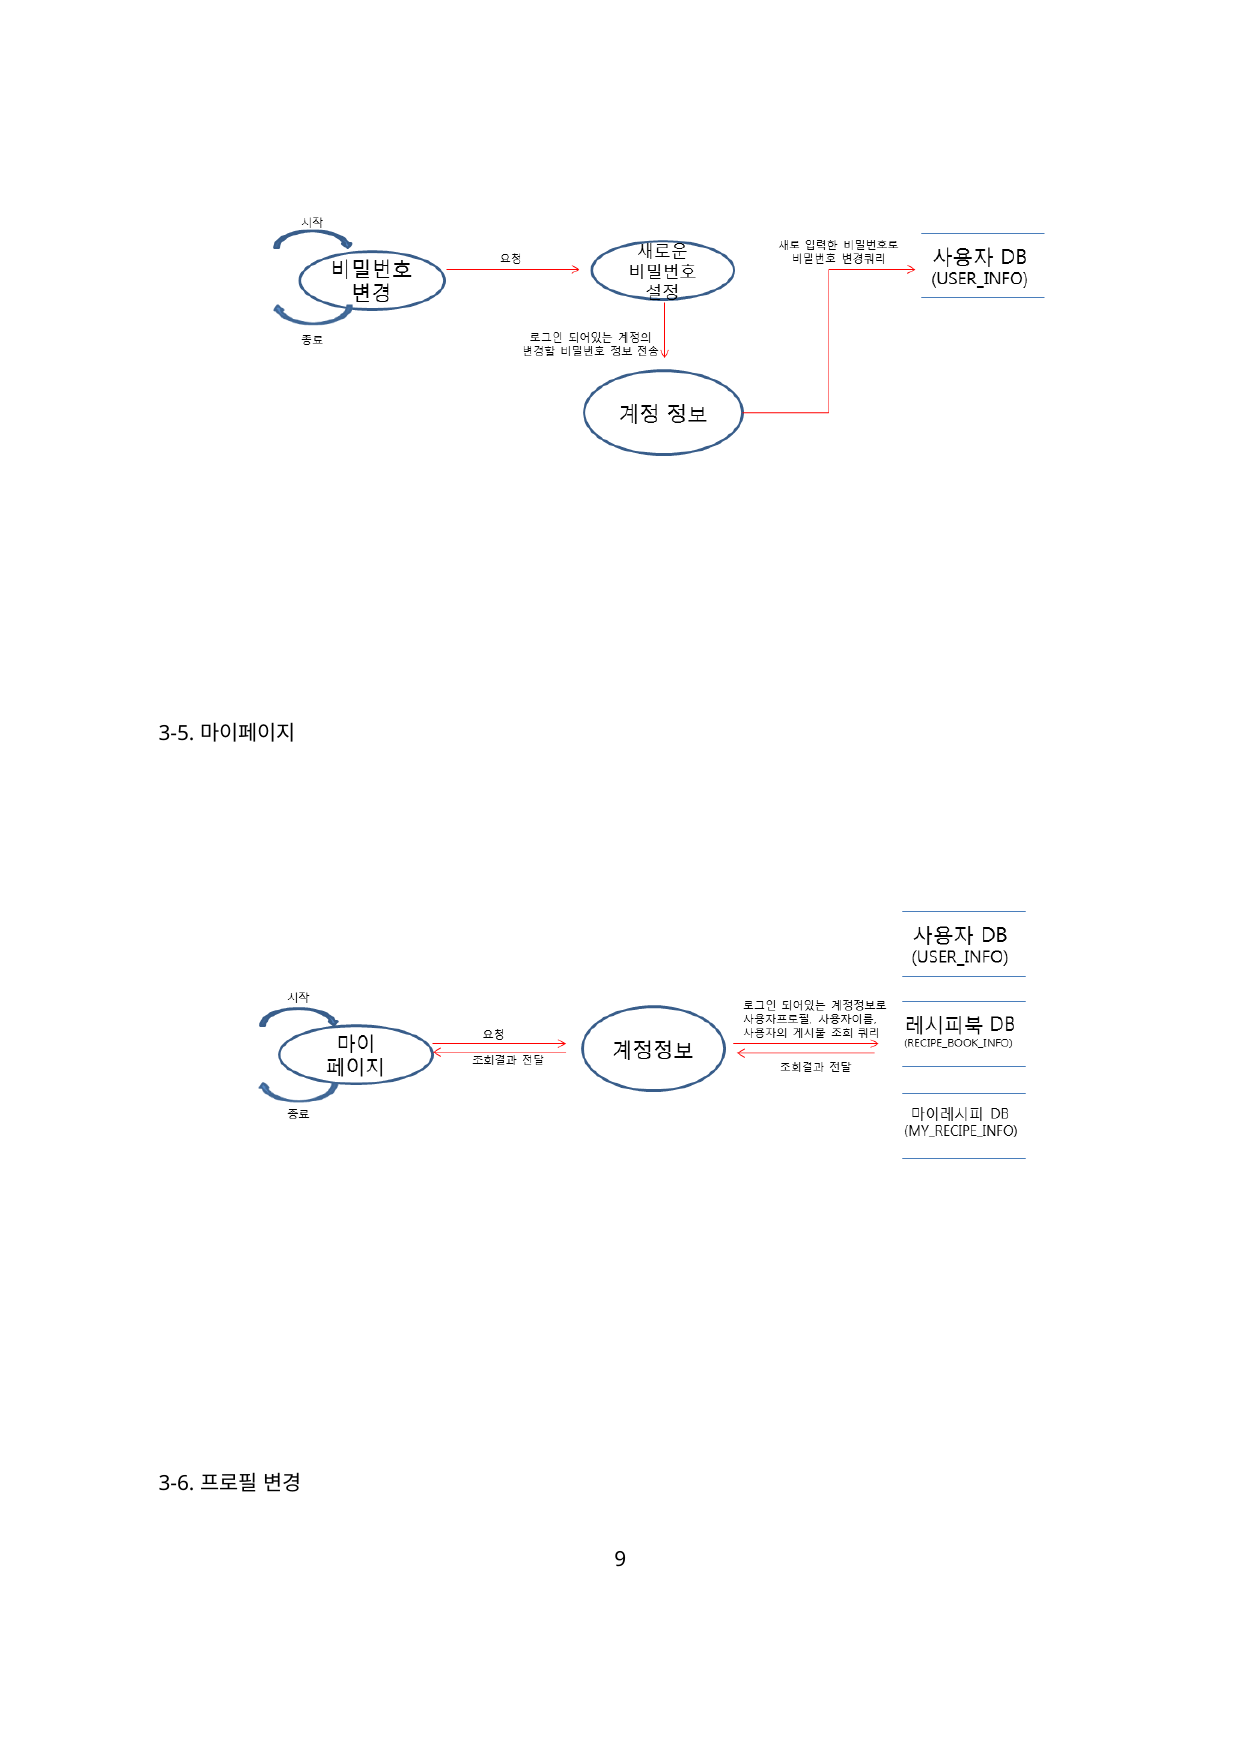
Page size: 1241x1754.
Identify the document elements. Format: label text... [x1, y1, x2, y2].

text 3-5. 마이페이지 [75, 716, 1165, 746]
picture [251, 771, 1073, 1388]
text 3-6. 프로필 변경 [75, 1466, 1165, 1496]
picture [251, 75, 1073, 691]
